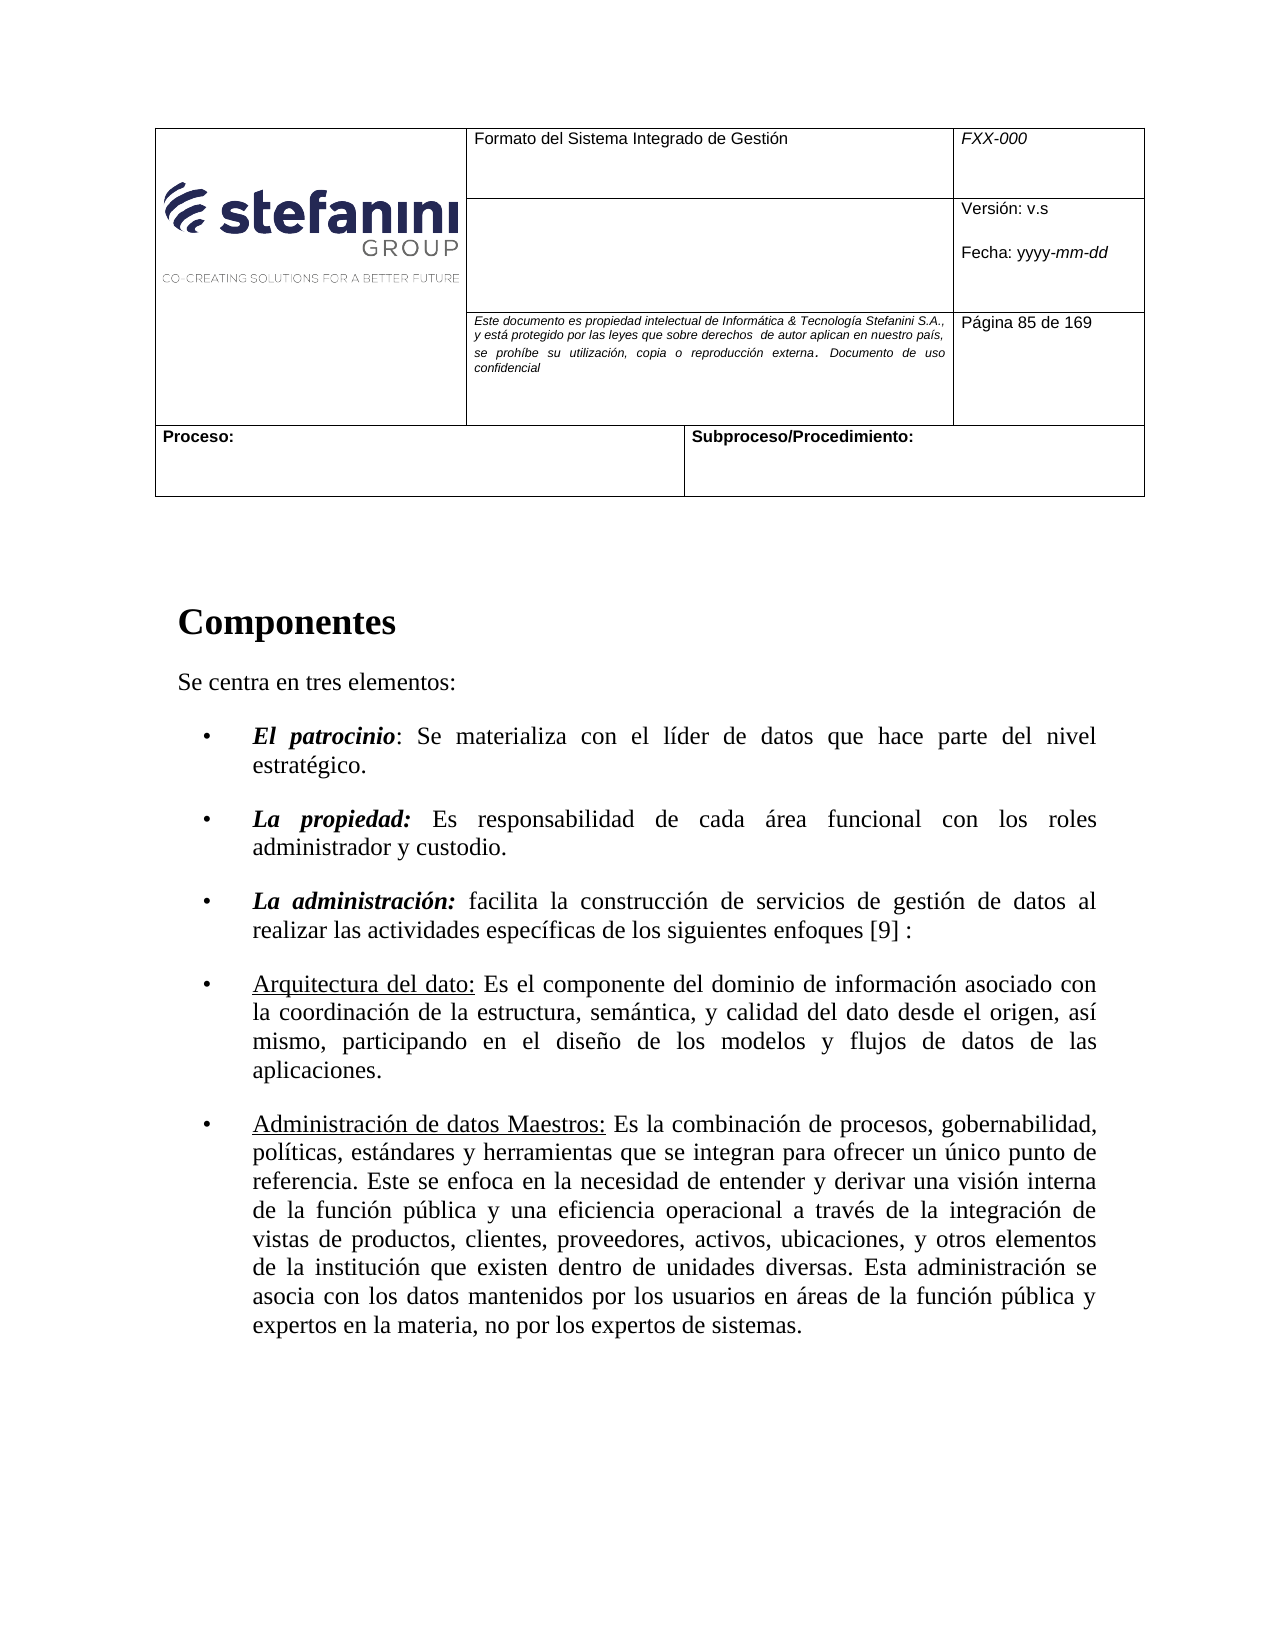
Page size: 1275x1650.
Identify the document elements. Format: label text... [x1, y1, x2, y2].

list La propiedad: Es responsabilidad de cada área funcional con los roles administrador y custodio. [202, 804, 1098, 861]
subtitle Componentes [177, 599, 1098, 642]
list La administración: facilita la construcción de servicios de gestión de datos al realizar las actividades específicas de los siguientes enfoques [9] : [202, 886, 1098, 944]
picture [162, 182, 460, 286]
text Se centra en tres elementos: [177, 667, 1098, 696]
list El patrocinio: Se materializa con el líder de datos que hace parte del nivel estratégico. [202, 721, 1098, 779]
list Administración de datos Maestros: Es la combinación de procesos, gobernabilidad, políticas, estándares y herramientas que se integran para ofrecer un único punto de referencia. Este se enfoca en la necesidad de entender y derivar una visión interna de la función pública y una eficiencia operacional a través de la integración de vistas de productos, clientes, proveedores, activos, ubicaciones, y otros elementos de la institución que existen dentro de unidades diversas. Esta administración se asocia con los datos mantenidos por los usuarios en áreas de la función pública y expertos en la materia, no por los expertos de sistemas. [202, 1109, 1098, 1339]
list Arquitectura del dato: Es el componente del dominio de información asociado con la coordinación de la estructura, semántica, y calidad del dato desde el origen, así mismo, participando en el diseño de los modelos y flujos de datos de las aplicaciones. [202, 969, 1098, 1084]
